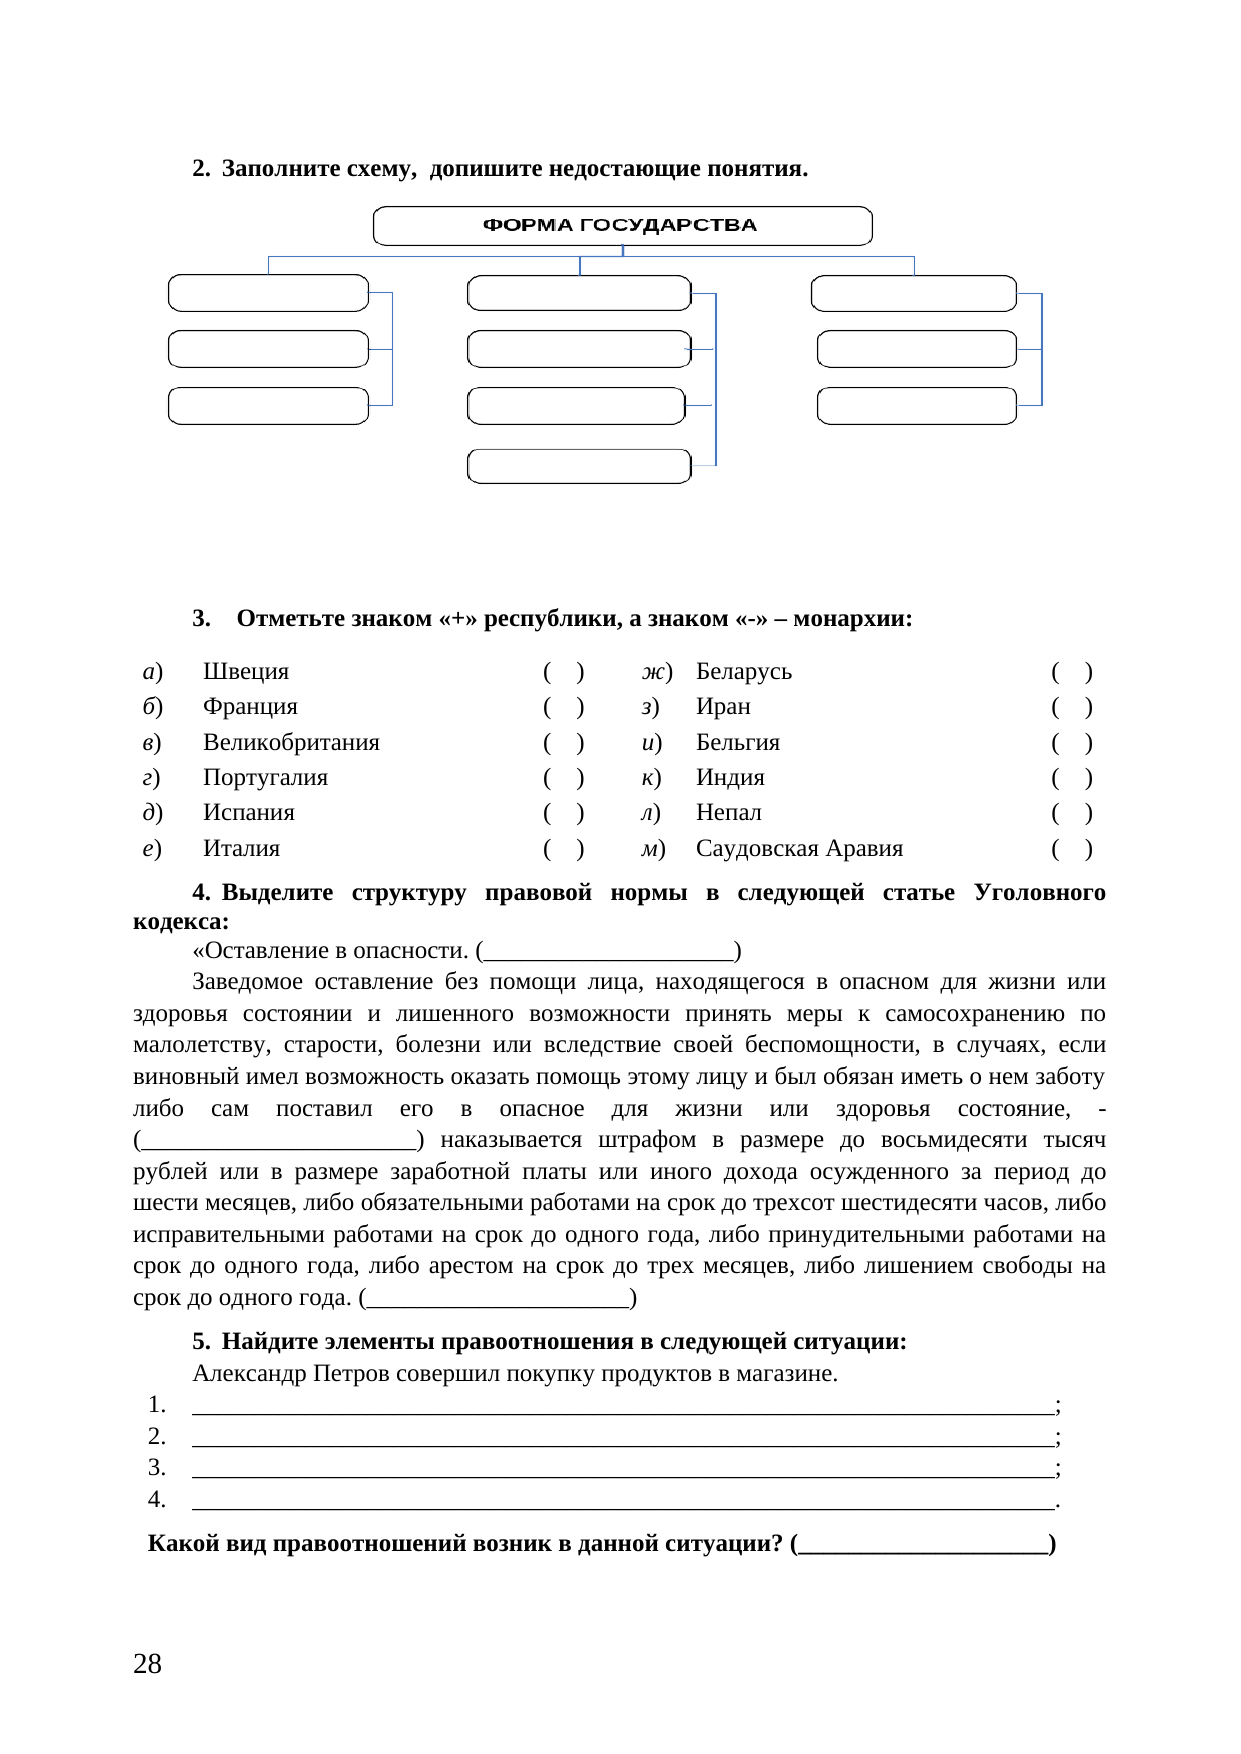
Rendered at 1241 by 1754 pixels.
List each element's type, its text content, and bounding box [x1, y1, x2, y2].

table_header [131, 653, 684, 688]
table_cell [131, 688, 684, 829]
text «Оставление в опасности. (____________________) [133, 935, 1092, 964]
list _____________________________________________________________________; [133, 1452, 1128, 1481]
text Александр Петров совершил покупку продуктов в магазине. [133, 1358, 1128, 1386]
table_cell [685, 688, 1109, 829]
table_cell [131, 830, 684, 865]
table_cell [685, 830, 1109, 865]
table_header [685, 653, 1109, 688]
list Отметьте знаком «+» республики, а знаком «-» – монархии: [133, 603, 1128, 631]
text Заведомое оставление без помощи лица, находящегося в опасном для жизни или здоровья состоянии и лишенного возможности принять меры к самосохранению по малолетству, старости, болезни или вследствие своей беспомощности, в случаях, если виновный имел возможность оказать помощь этому лицу и был обязан иметь о нем заботу либо сам поставил его в опасное для жизни или здоровья состояние, - (______________________) наказывается штрафом в размере до восьмидесяти тысяч рублей или в размере заработной платы или иного дохода осужденного за период до шести месяцев, либо обязательными работами на срок до трехсот шестидесяти часов, либо исправительными работами на срок до одного года, либо принудительными работами на срок до одного года, либо арестом на срок до трех месяцев, либо лишением свободы на срок до одного года. (_____________________) [133, 966, 1107, 1311]
list _____________________________________________________________________. [133, 1484, 1128, 1513]
list _____________________________________________________________________; [133, 1421, 1128, 1449]
list Найдите элементы правоотношения в следующей ситуации: [133, 1326, 1128, 1355]
list Выделите структуру правовой нормы в следующей статье Уголовного кодекса: [133, 877, 1107, 935]
list Заполните схему, допишите недостающие понятия. [133, 153, 1107, 182]
text Какой вид правоотношений возник в данной ситуации? (____________________) [133, 1528, 1128, 1557]
list _____________________________________________________________________; [133, 1389, 1128, 1418]
